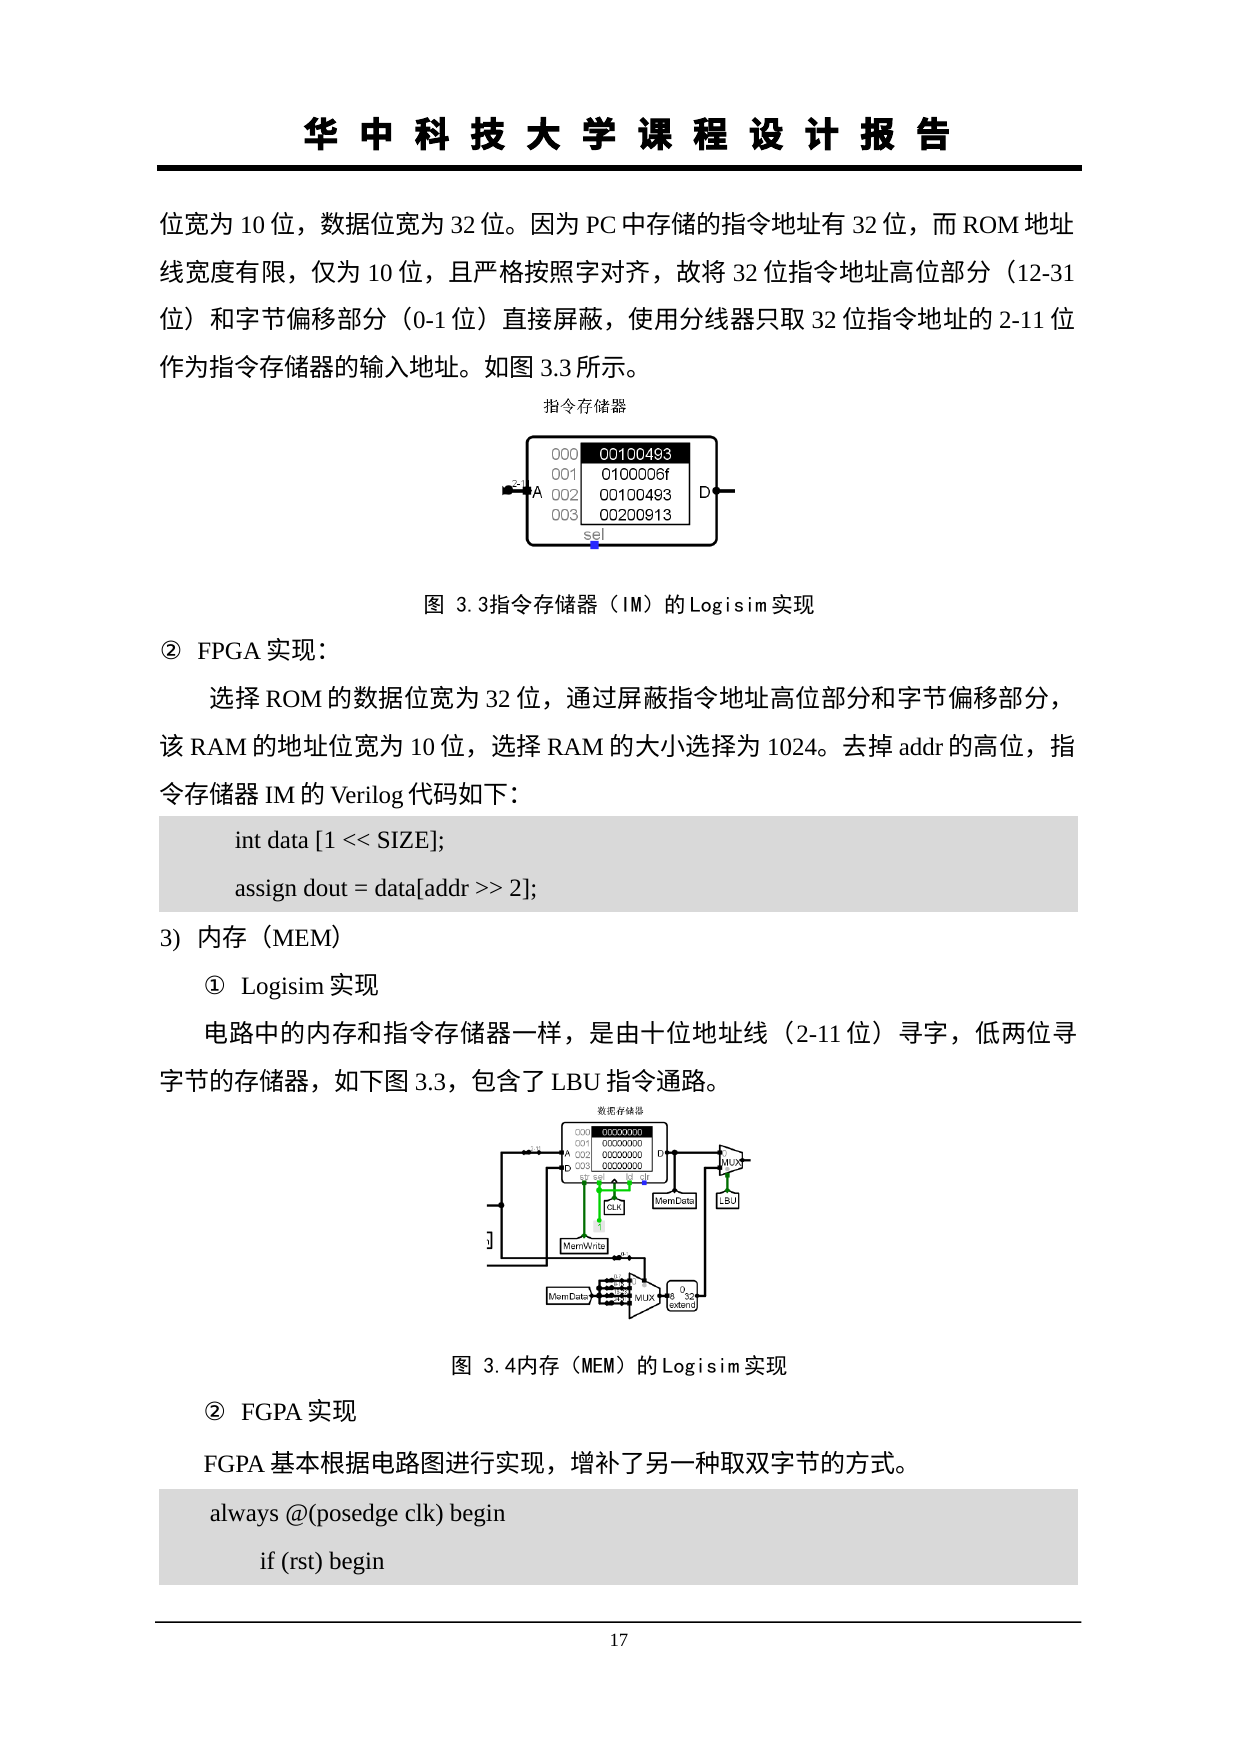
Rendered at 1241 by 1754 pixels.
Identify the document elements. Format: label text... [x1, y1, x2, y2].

picture [502, 389, 735, 562]
list FGPA实现 [203, 1386, 1078, 1434]
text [159, 198, 1075, 390]
picture [486, 1103, 751, 1323]
text 选择ROM的数据位宽为32位，通过屏蔽指令地址高位部分和字节偏移部分，该RAM的地址位宽为10位，选择RAM的大小选择为1024。去掉addr的高位，指令存储器IM的Verilog代码如下： [159, 673, 1075, 816]
text 电路中的内存和指令存储器一样，是由十位地址线（2-11位）寻字，低两位寻字节的存储器，如下图3.3，包含了LBU指令通路。 [159, 1007, 1078, 1103]
text always @(posedge clk) begin [159, 1489, 1078, 1537]
list FPGA实现： [159, 625, 1078, 673]
text if (rst) begin [159, 1537, 1078, 1585]
text int data [1 << SIZE]; [159, 816, 1078, 864]
list 内存（MEM） [159, 912, 1078, 959]
text FGPA基本根据电路图进行实现，增补了另一种取双字节的方式。 [203, 1443, 1078, 1479]
text assign dout = data[addr >> 2]; [159, 864, 1078, 912]
list Logisim实现 [203, 959, 1078, 1007]
